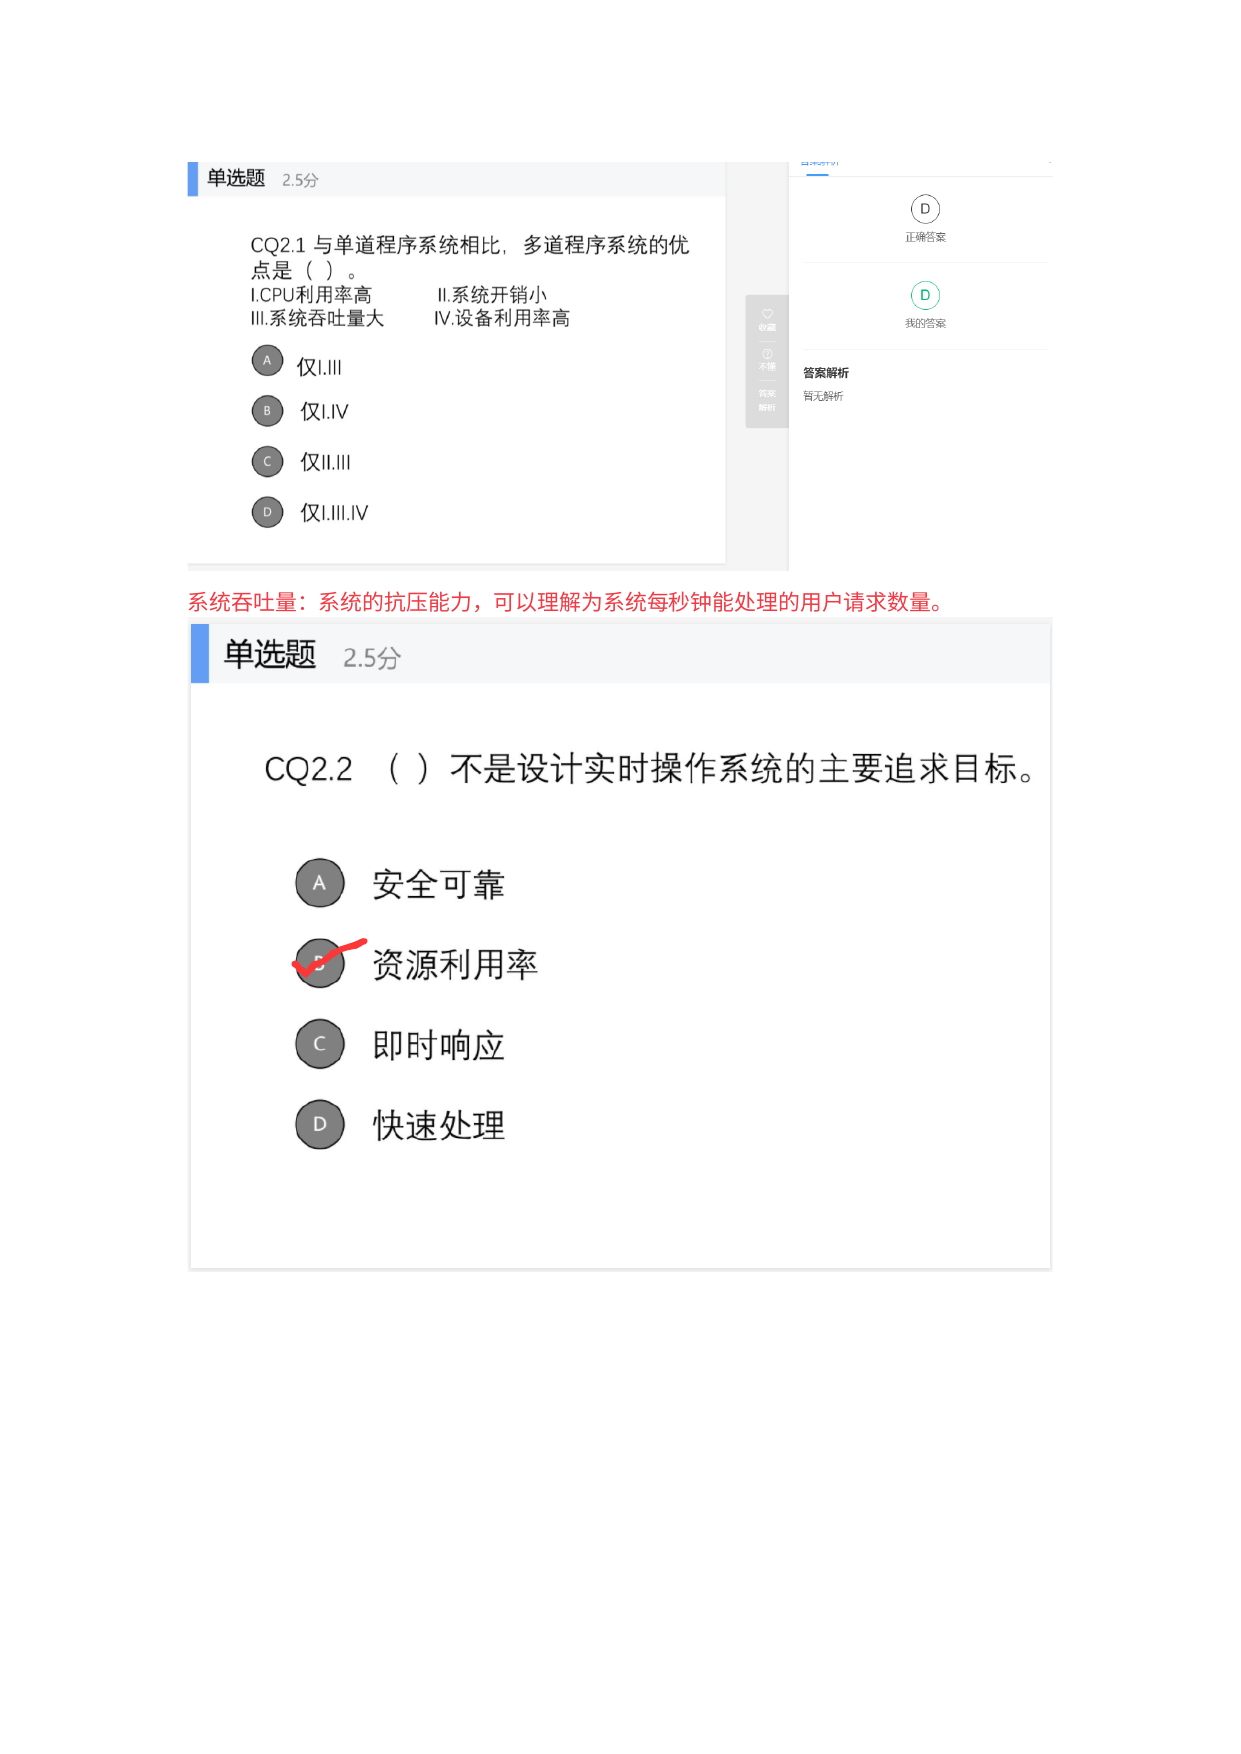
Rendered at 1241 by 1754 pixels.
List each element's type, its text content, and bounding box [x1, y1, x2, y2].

picture [187, 162, 1053, 571]
picture [187, 617, 1053, 1272]
text 系统吞吐量：系统的抗压能力，可以理解为系统每秒钟能处理的用户请求数量。 [187, 584, 1053, 617]
